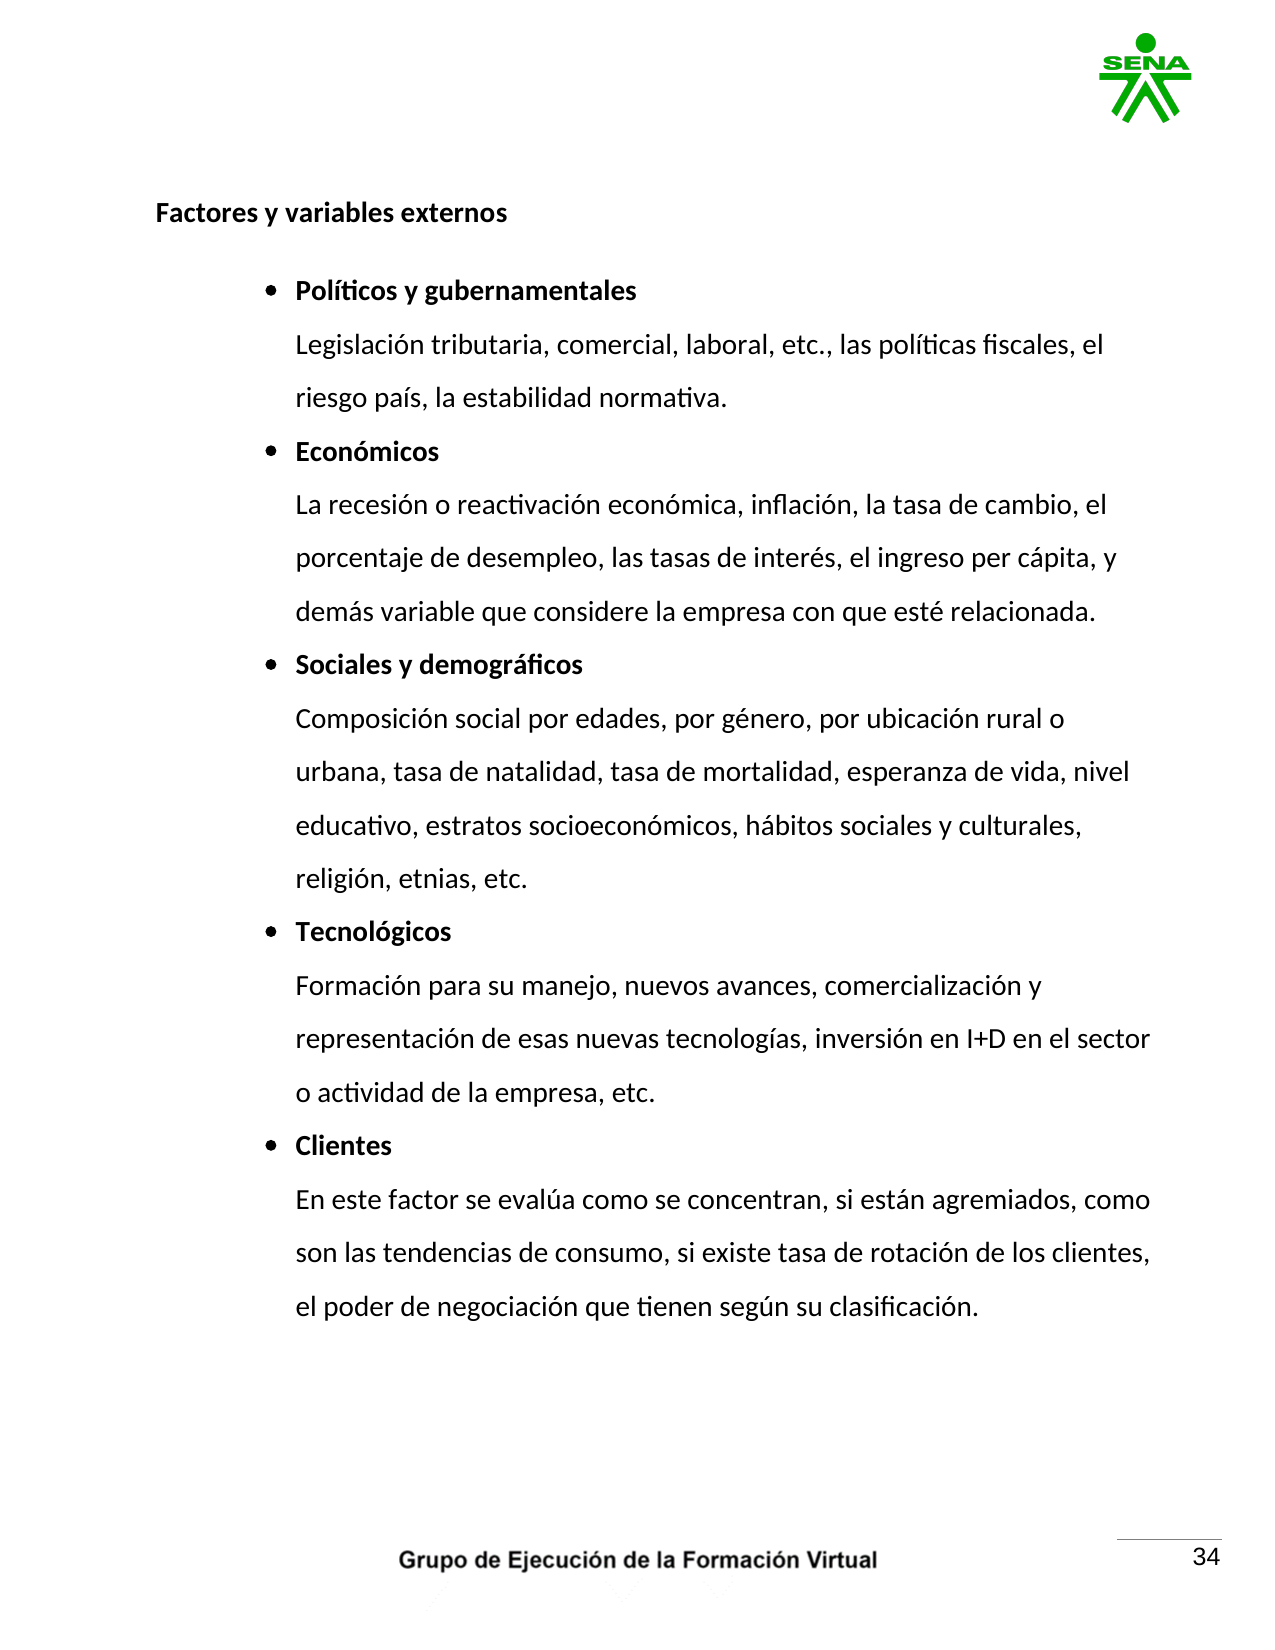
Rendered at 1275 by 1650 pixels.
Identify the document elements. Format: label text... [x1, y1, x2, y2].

list La recesión o reactivación económica, inflación, la tasa de cambio, el porcentaje de desempleo, las tasas de interés, el ingreso per cápita, y demás variable que considere la empresa con que esté relacionada. [295, 486, 1152, 628]
picture [0, 1500, 1275, 1611]
text Factores y variables externos [156, 194, 1152, 229]
list Legislación tributaria, comercial, laboral, etc., las políticas fiscales, el riesgo país, la estabilidad normativa. [295, 326, 1152, 415]
list Sociales y demográficos [266, 646, 1152, 682]
list Económicos [266, 433, 1152, 468]
list Clientes [266, 1127, 1152, 1163]
list En este factor se evalúa como se concentran, si están agremiados, como son las tendencias de consumo, si existe tasa de rotación de los clientes, el poder de negociación que tienen según su clasificación. [295, 1181, 1152, 1323]
picture [1099, 33, 1192, 123]
list Formación para su manejo, nuevos avances, comercialización y representación de esas nuevas tecnologías, inversión en I+D en el sector o actividad de la empresa, etc. [295, 967, 1152, 1109]
list Políticos y gubernamentales [266, 272, 1152, 308]
list Composición social por edades, por género, por ubicación rural o urbana, tasa de natalidad, tasa de mortalidad, esperanza de vida, nivel educativo, estratos socioeconómicos, hábitos sociales y culturales, religión, etnias, etc. [295, 700, 1152, 896]
list Tecnológicos [266, 913, 1152, 949]
